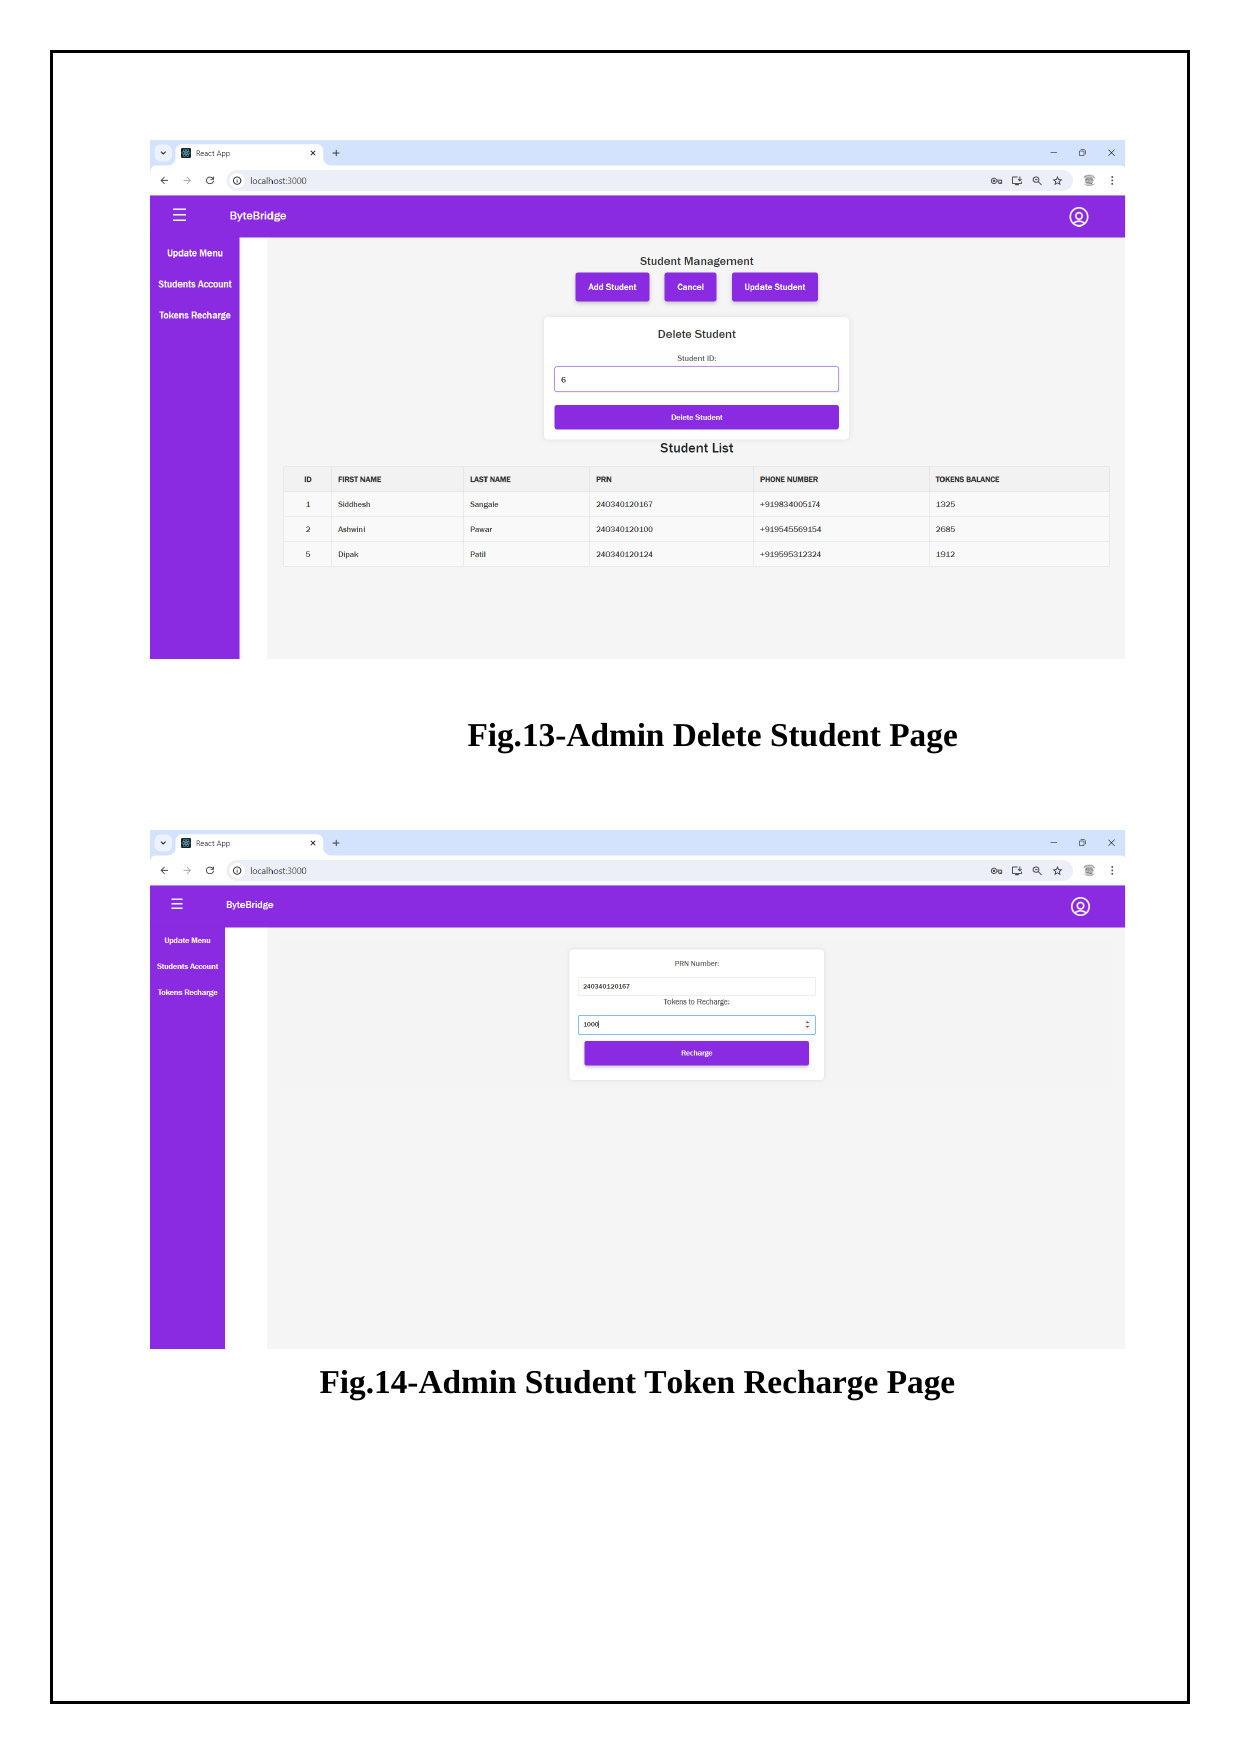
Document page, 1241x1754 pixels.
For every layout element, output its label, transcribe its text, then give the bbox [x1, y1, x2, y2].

text Fig.13-Admin Delete Student Page [150, 716, 1125, 754]
picture [150, 140, 1125, 659]
text Fig.14-Admin Student Token Recharge Page [150, 1362, 1125, 1401]
picture [150, 830, 1125, 1349]
